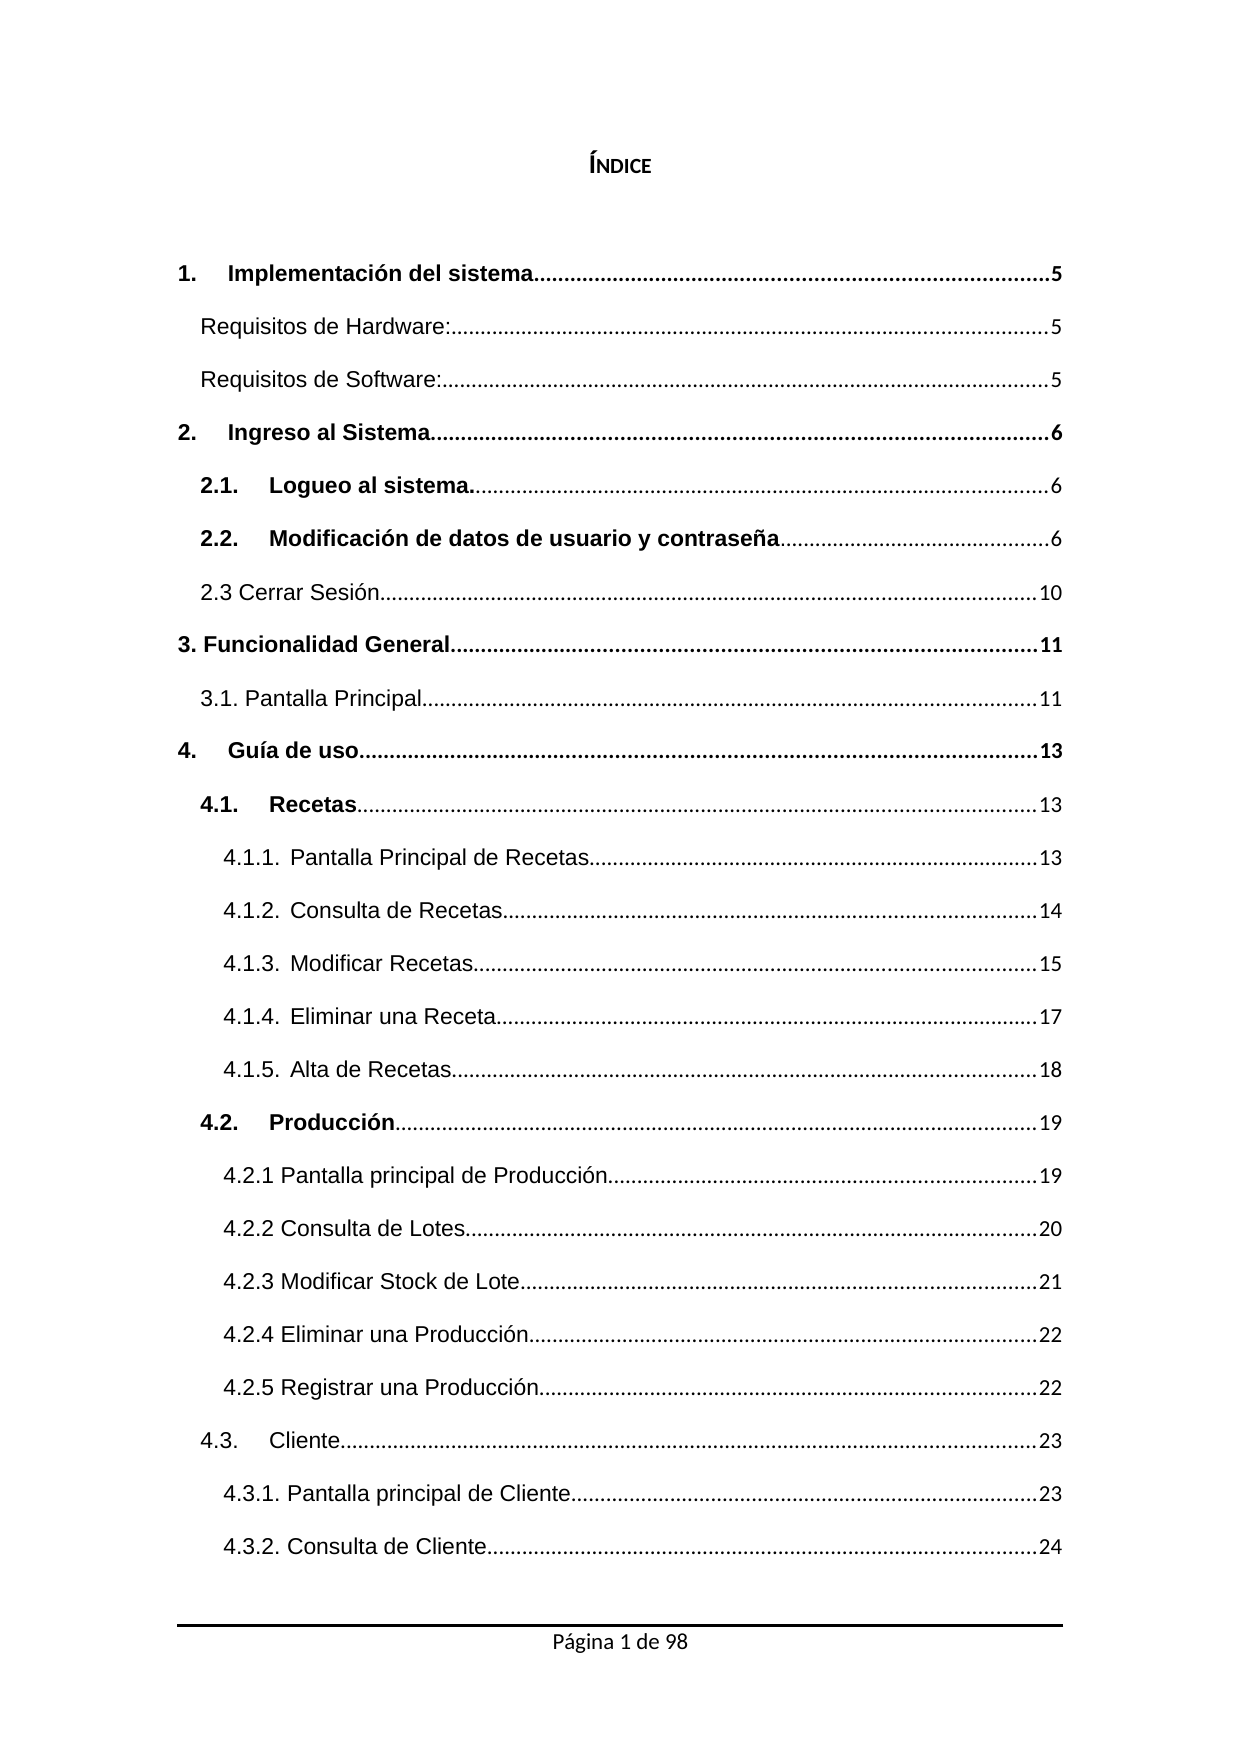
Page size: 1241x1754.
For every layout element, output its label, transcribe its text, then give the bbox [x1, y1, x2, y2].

text 2.3 Cerrar Sesión 10 [200, 578, 1063, 606]
text 2.2. Modificación de datos de usuario y contraseña. 6 [200, 524, 1063, 553]
text 4.1. Recetas 13 [200, 790, 1063, 818]
text Requisitos de Software: 5 [200, 366, 1063, 393]
text 4.1.5. Alta de Recetas 18 [223, 1055, 1063, 1083]
text 3.1. Pantalla Principal 11 [200, 684, 1063, 712]
text Requisitos de Hardware: 5 [200, 312, 1063, 341]
text 4.1.3. Modificar Recetas 15 [223, 949, 1063, 977]
text 2.1. Logueo al sistema. 6 [200, 472, 1063, 499]
text 3. Funcionalidad General 11 [177, 631, 1063, 659]
text 4.3.1. Pantalla principal de Cliente 23 [223, 1479, 1063, 1507]
text 4.3.2. Consulta de Cliente 24 [223, 1532, 1063, 1560]
text 4.1.4. Eliminar una Receta 17 [223, 1002, 1063, 1030]
text 4.2.3 Modificar Stock de Lote 21 [223, 1267, 1063, 1295]
text Índice [177, 148, 1063, 181]
text 4.2.4 Eliminar una Producción 22 [223, 1320, 1063, 1348]
text 4.1.2. Consulta de Recetas 14 [223, 896, 1063, 924]
text 4.1.1. Pantalla Principal de Recetas 13 [223, 843, 1063, 871]
text 4.2.1 Pantalla principal de Producción 19 [223, 1161, 1063, 1189]
text 4.2.5 Registrar una Producción 22 [223, 1373, 1063, 1401]
text 4.2.2 Consulta de Lotes 20 [223, 1214, 1063, 1242]
text 4. Guía de uso 13 [177, 737, 1063, 765]
text 2. Ingreso al Sistema 6 [177, 418, 1063, 447]
text 1. Implementación del sistema 5 [177, 259, 1063, 287]
text 4.2. Producción 19 [200, 1108, 1063, 1136]
text 4.3. Cliente 23 [200, 1426, 1063, 1454]
